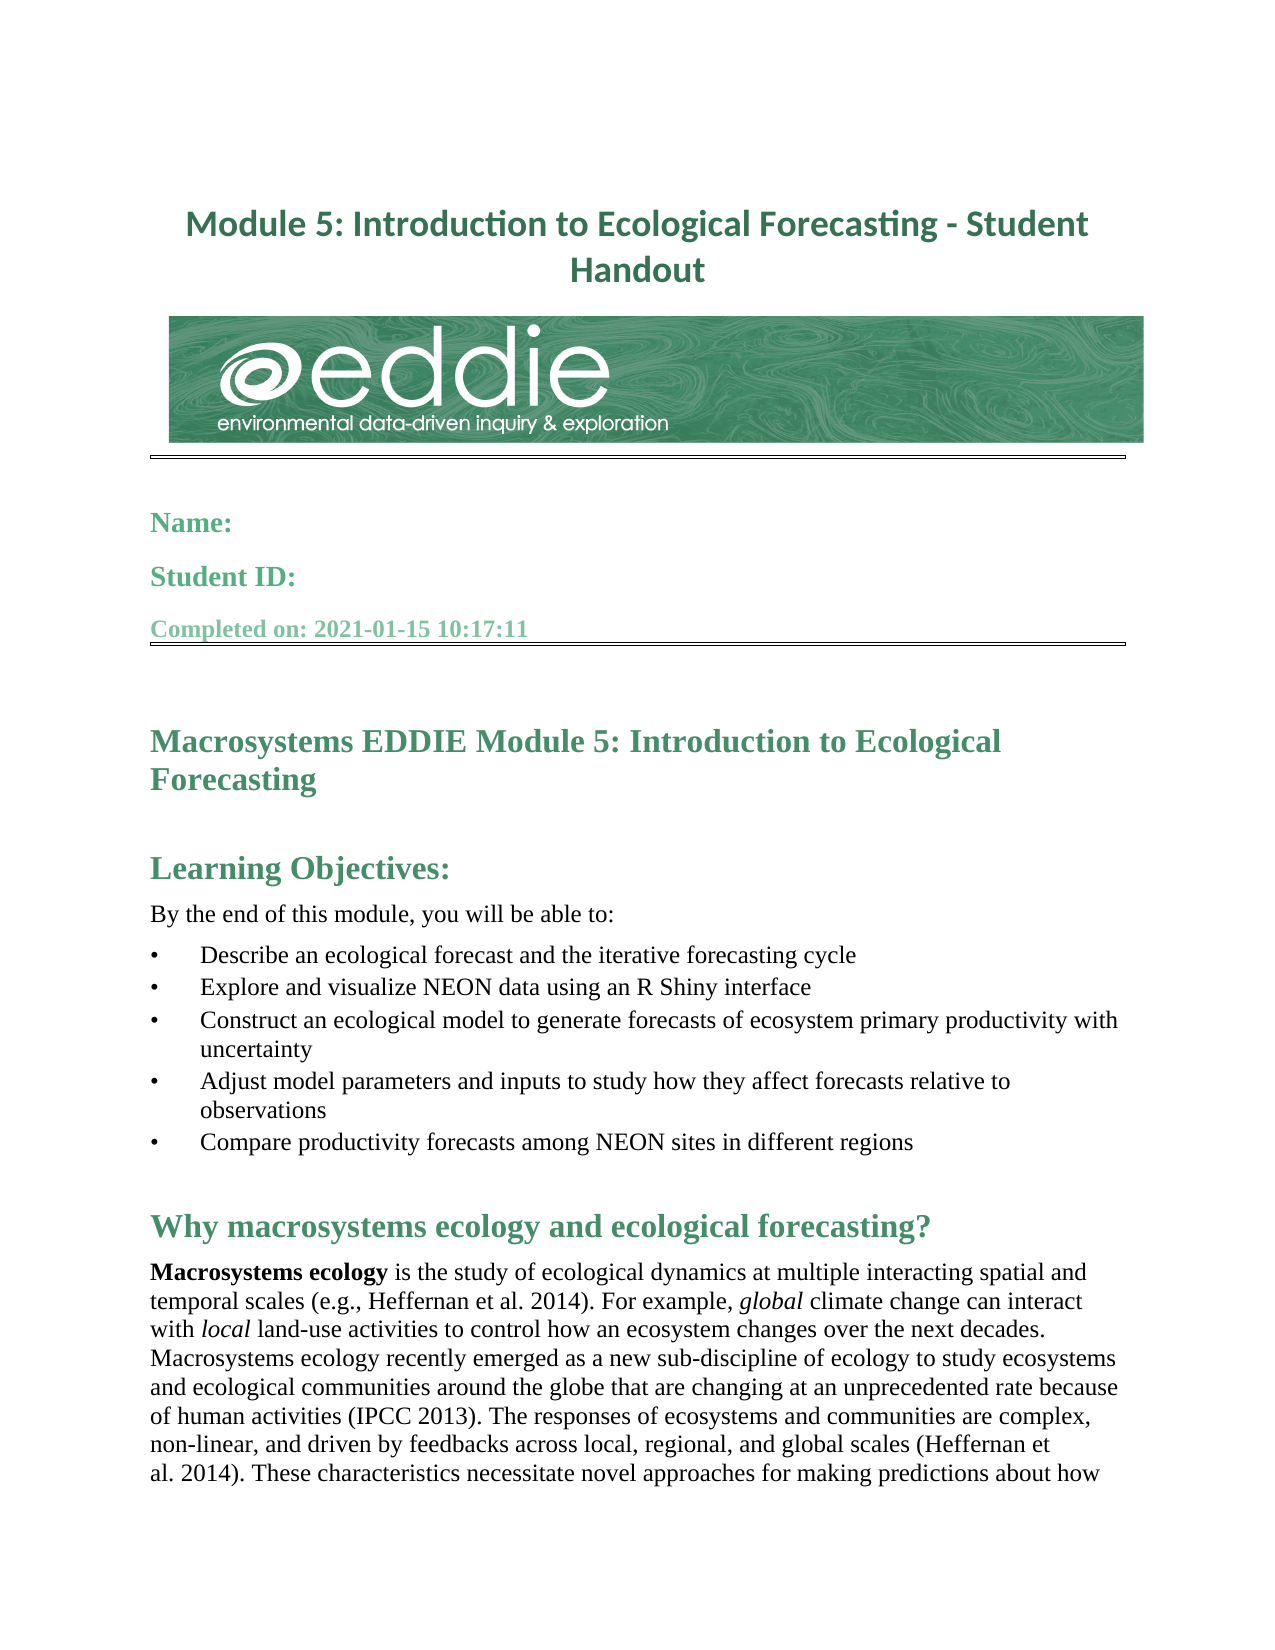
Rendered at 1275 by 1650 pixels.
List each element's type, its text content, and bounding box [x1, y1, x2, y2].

list Adjust model parameters and inputs to study how they affect forecasts relative to observations [150, 1066, 1125, 1124]
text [150, 1257, 1125, 1487]
subtitle Student ID: [150, 559, 1125, 593]
title Module 5: Introduction to Ecological Forecasting - Student Handout [150, 200, 1125, 292]
list Construct an ecological model to generate forecasts of ecosystem primary productivity with uncertainty [150, 1005, 1125, 1062]
picture [168, 316, 1144, 443]
list Compare productivity forecasts among NEON sites in different regions [150, 1127, 1125, 1156]
subtitle Macrosystems EDDIE Module 5: Introduction to Ecological Forecasting [150, 721, 1125, 798]
subtitle Learning Objectives: [150, 848, 1125, 886]
subtitle Completed on: 2021-01-15 10:17:11 [150, 614, 1125, 642]
list Explore and visualize NEON data using an R Shiny interface [150, 972, 1125, 1001]
subtitle Name: [150, 505, 1125, 538]
list Describe an ecological forecast and the iterative forecasting cycle [150, 940, 1125, 969]
text By the end of this module, you will be able to: [150, 899, 1125, 927]
subtitle Why macrosystems ecology and ecological forecasting? [150, 1206, 1125, 1244]
